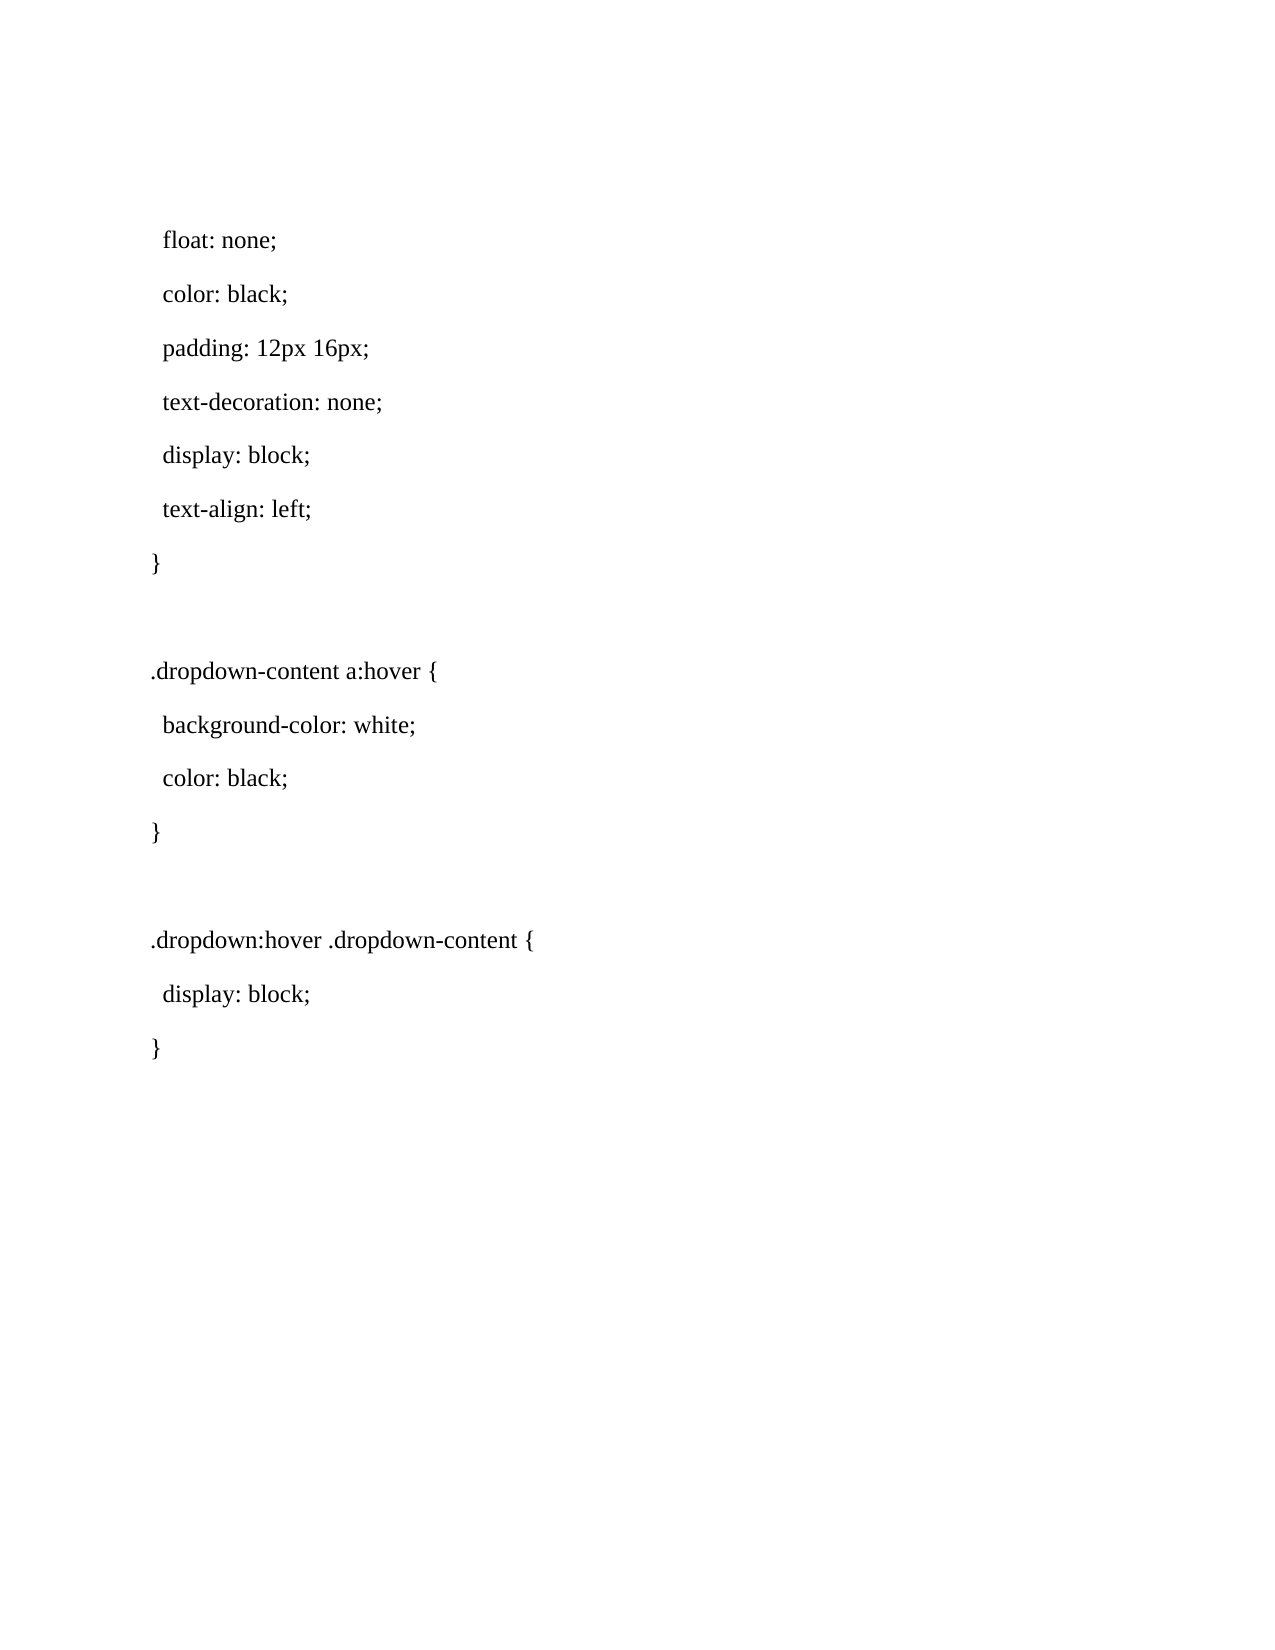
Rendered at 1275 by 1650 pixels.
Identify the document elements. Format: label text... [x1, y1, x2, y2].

text } [150, 1033, 1125, 1062]
text background-color: white; [150, 710, 1125, 738]
text .dropdown-content a:hover { [150, 656, 1125, 684]
text } [150, 817, 1125, 846]
text text-align: left; [150, 494, 1125, 523]
text color: black; [150, 763, 1125, 792]
text } [150, 548, 1125, 577]
text display: block; [150, 440, 1125, 469]
text float: none; [150, 225, 1125, 254]
text text-decoration: none; [150, 387, 1125, 415]
text display: block; [150, 979, 1125, 1008]
text color: black; [150, 279, 1125, 308]
text padding: 12px 16px; [150, 333, 1125, 361]
text .dropdown:hover .dropdown-content { [150, 925, 1125, 954]
